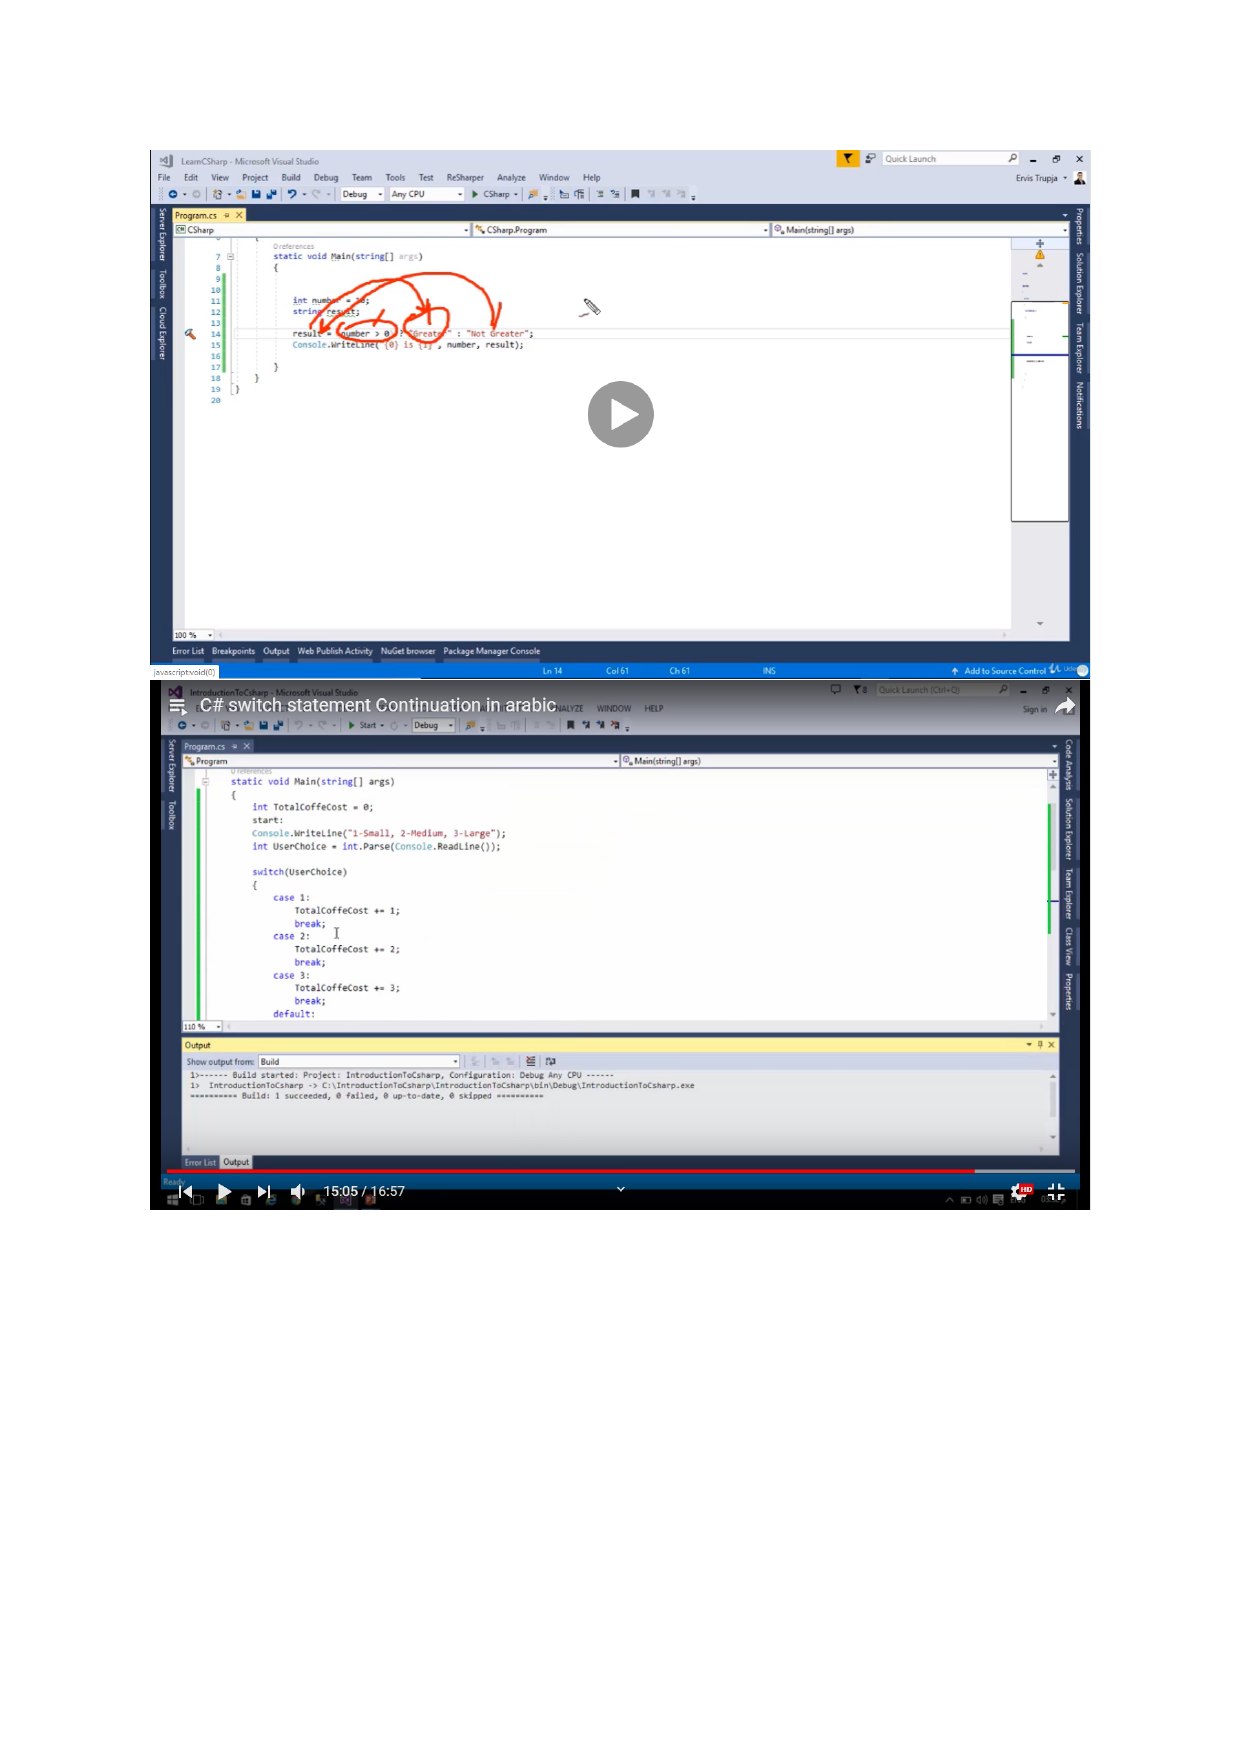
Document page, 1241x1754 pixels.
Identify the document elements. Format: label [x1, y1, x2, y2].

picture [150, 680, 1091, 1210]
picture [150, 150, 1091, 679]
